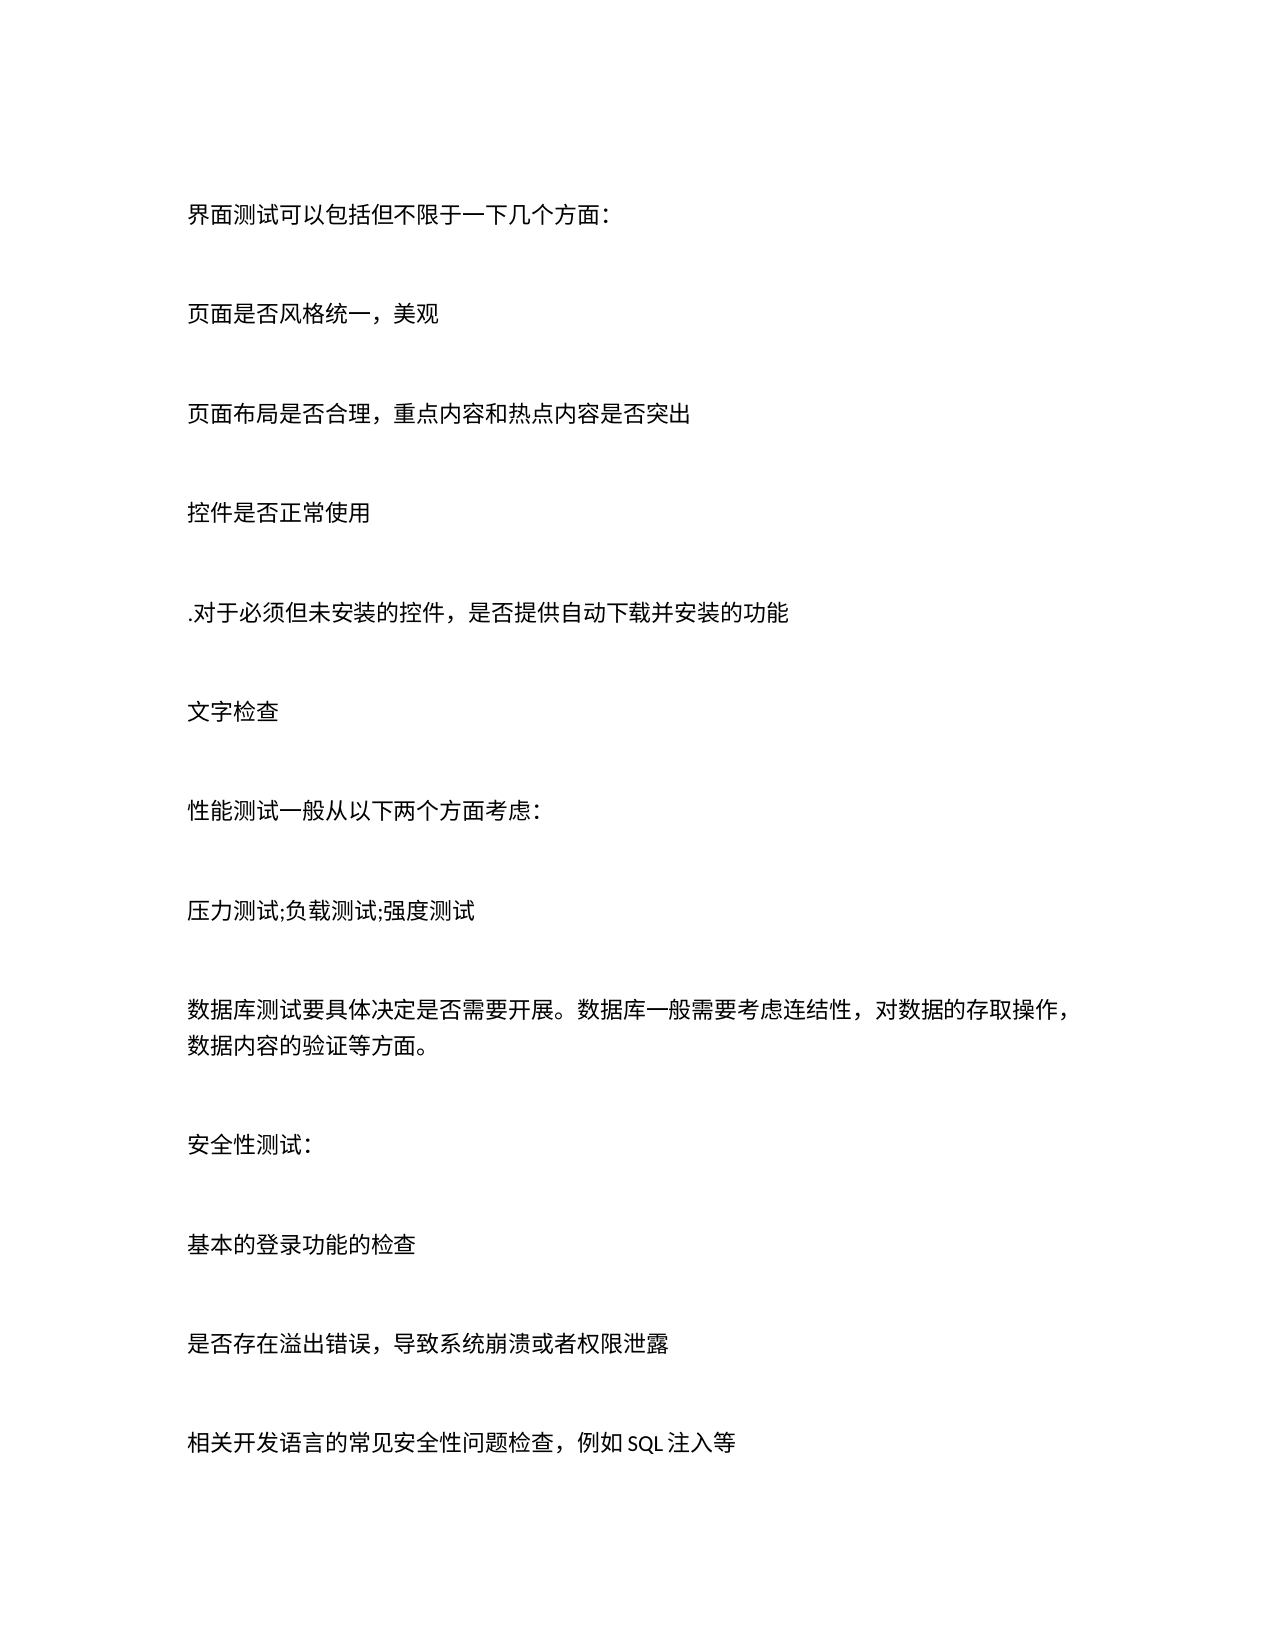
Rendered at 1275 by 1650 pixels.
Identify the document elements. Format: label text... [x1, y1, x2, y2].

text 页面是否风格统一，美观 [187, 296, 1087, 329]
text 控件是否正常使用 [187, 495, 1087, 528]
text 性能测试一般从以下两个方面考虑： [187, 793, 1087, 826]
text 文字检查 [187, 694, 1087, 727]
text 数据库测试要具体决定是否需要开展。数据库一般需要考虑连结性，对数据的存取操作，数据内容的验证等方面。 [187, 992, 1087, 1061]
text 页面布局是否合理，重点内容和热点内容是否突出 [187, 396, 1087, 429]
text 压力测试;负载测试;强度测试 [187, 892, 1087, 926]
text .对于必须但未安装的控件，是否提供自动下载并安装的功能 [187, 594, 1087, 628]
text 相关开发语言的常见安全性问题检查，例如SQL注入等 [187, 1425, 1087, 1458]
text 界面测试可以包括但不限于一下几个方面： [187, 197, 1087, 230]
text 安全性测试： [187, 1127, 1087, 1160]
text 是否存在溢出错误，导致系统崩溃或者权限泄露 [187, 1326, 1087, 1359]
text 基本的登录功能的检查 [187, 1226, 1087, 1260]
